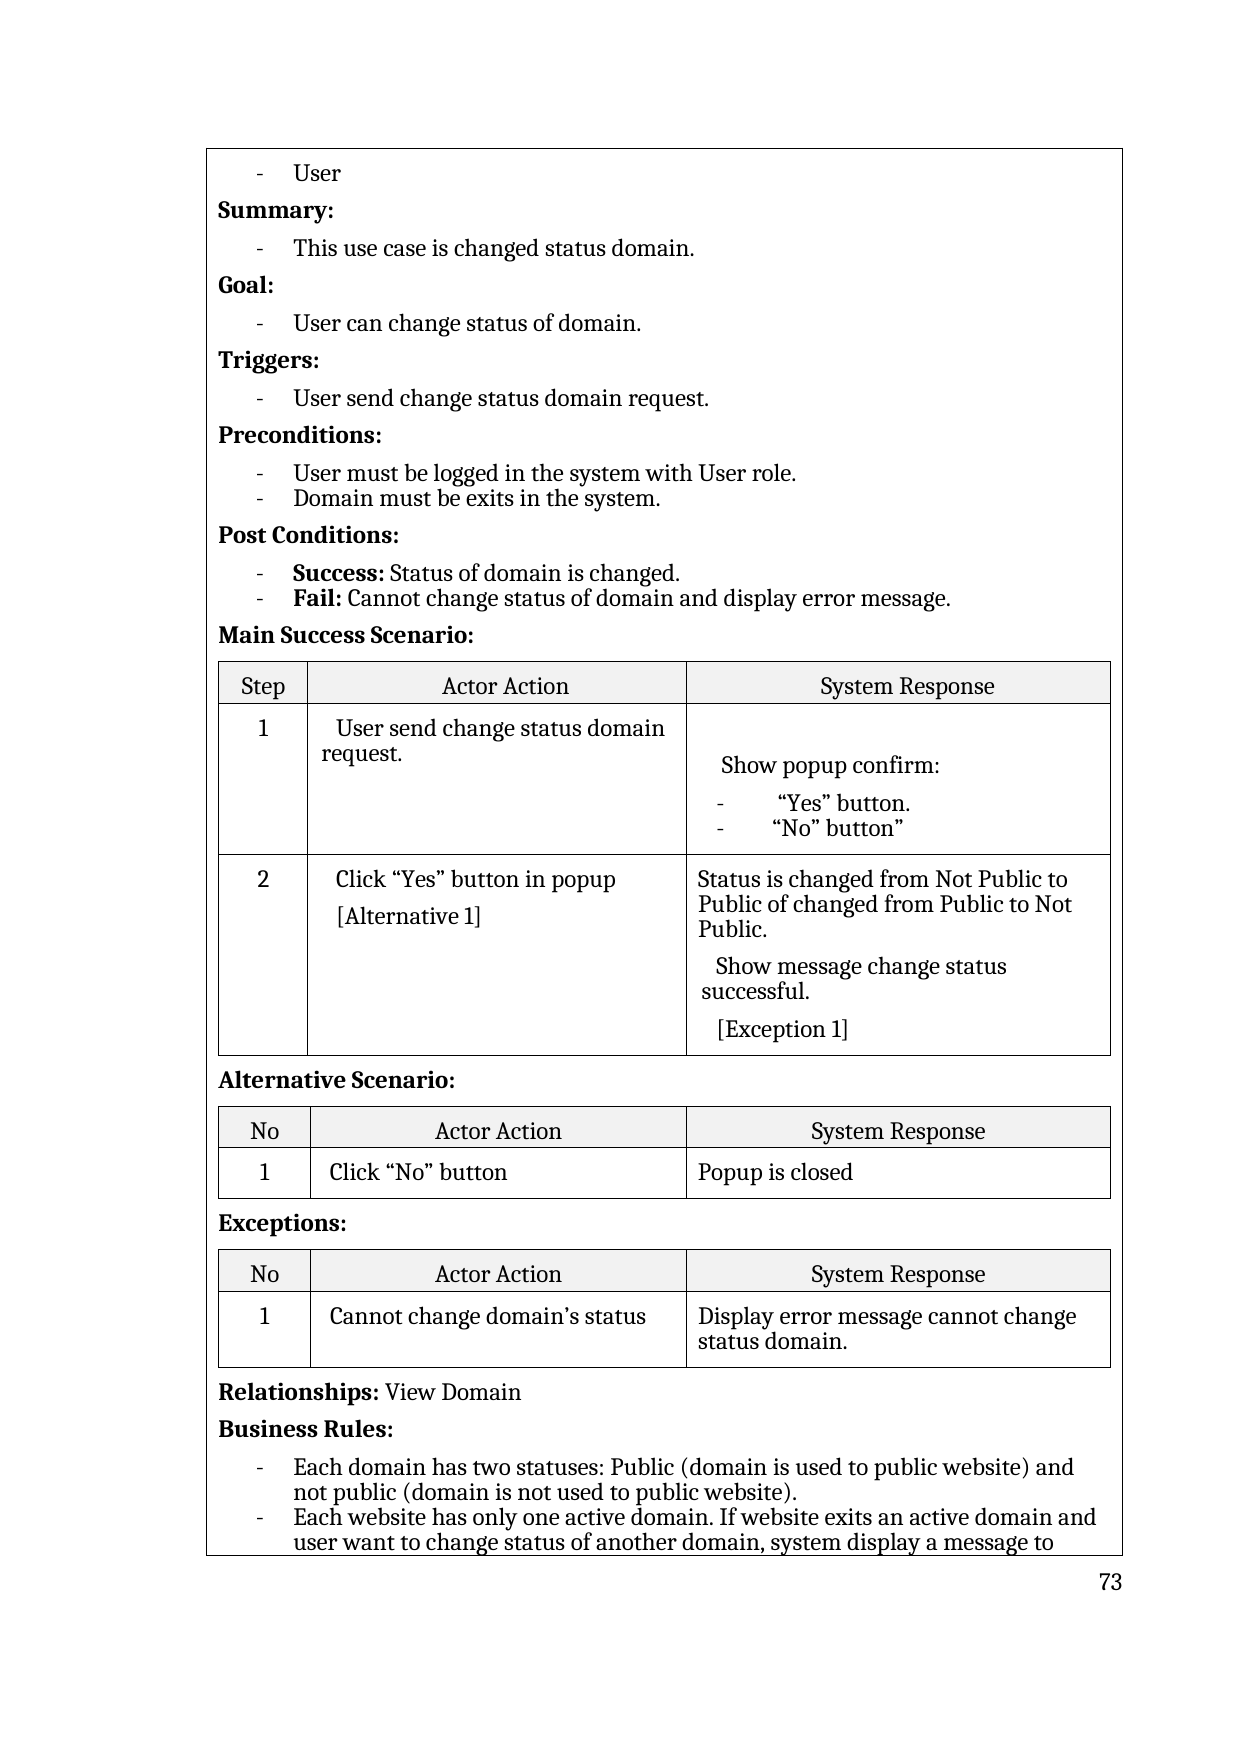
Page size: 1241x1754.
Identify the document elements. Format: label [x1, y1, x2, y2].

table_cell [207, 149, 1122, 1555]
